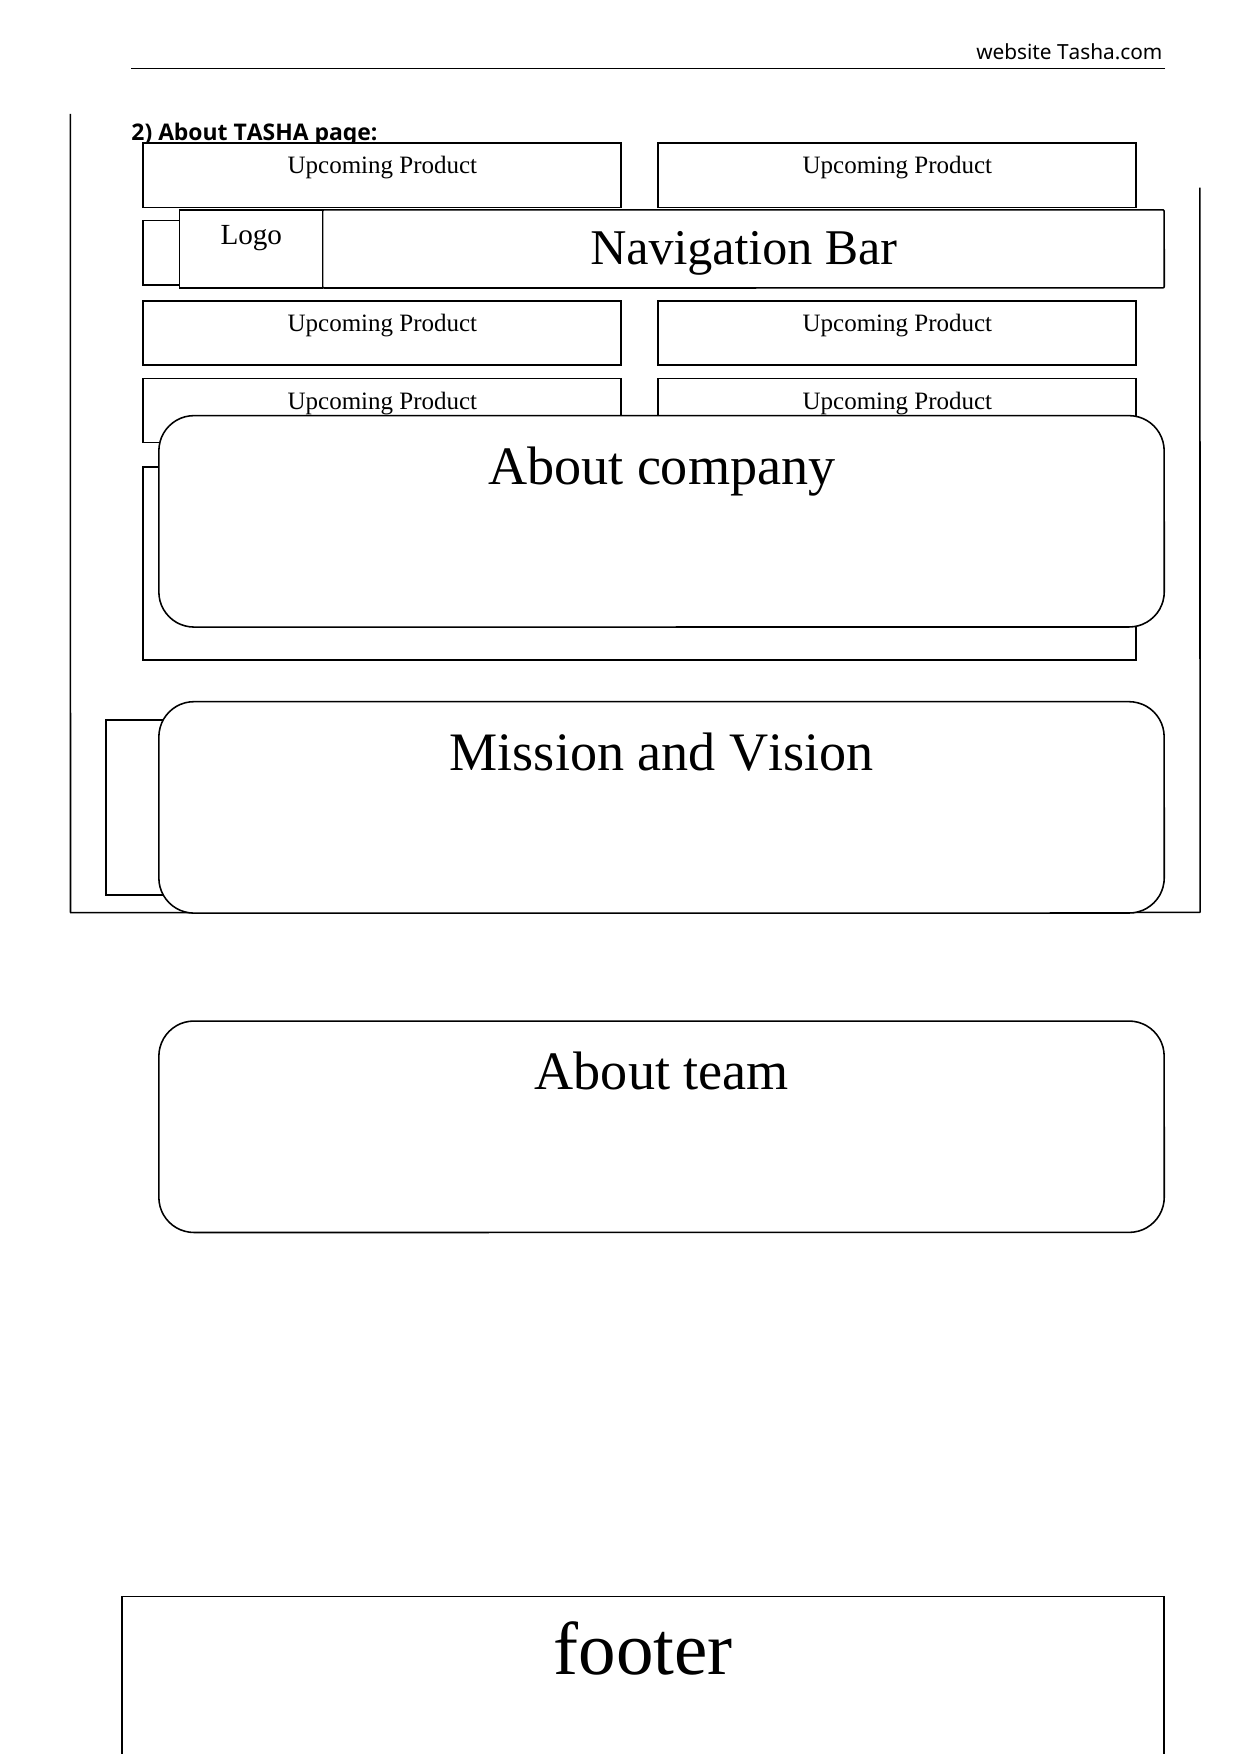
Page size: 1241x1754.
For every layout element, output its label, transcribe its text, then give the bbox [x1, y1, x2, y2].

text 2) About TASHA page: [131, 116, 1165, 148]
